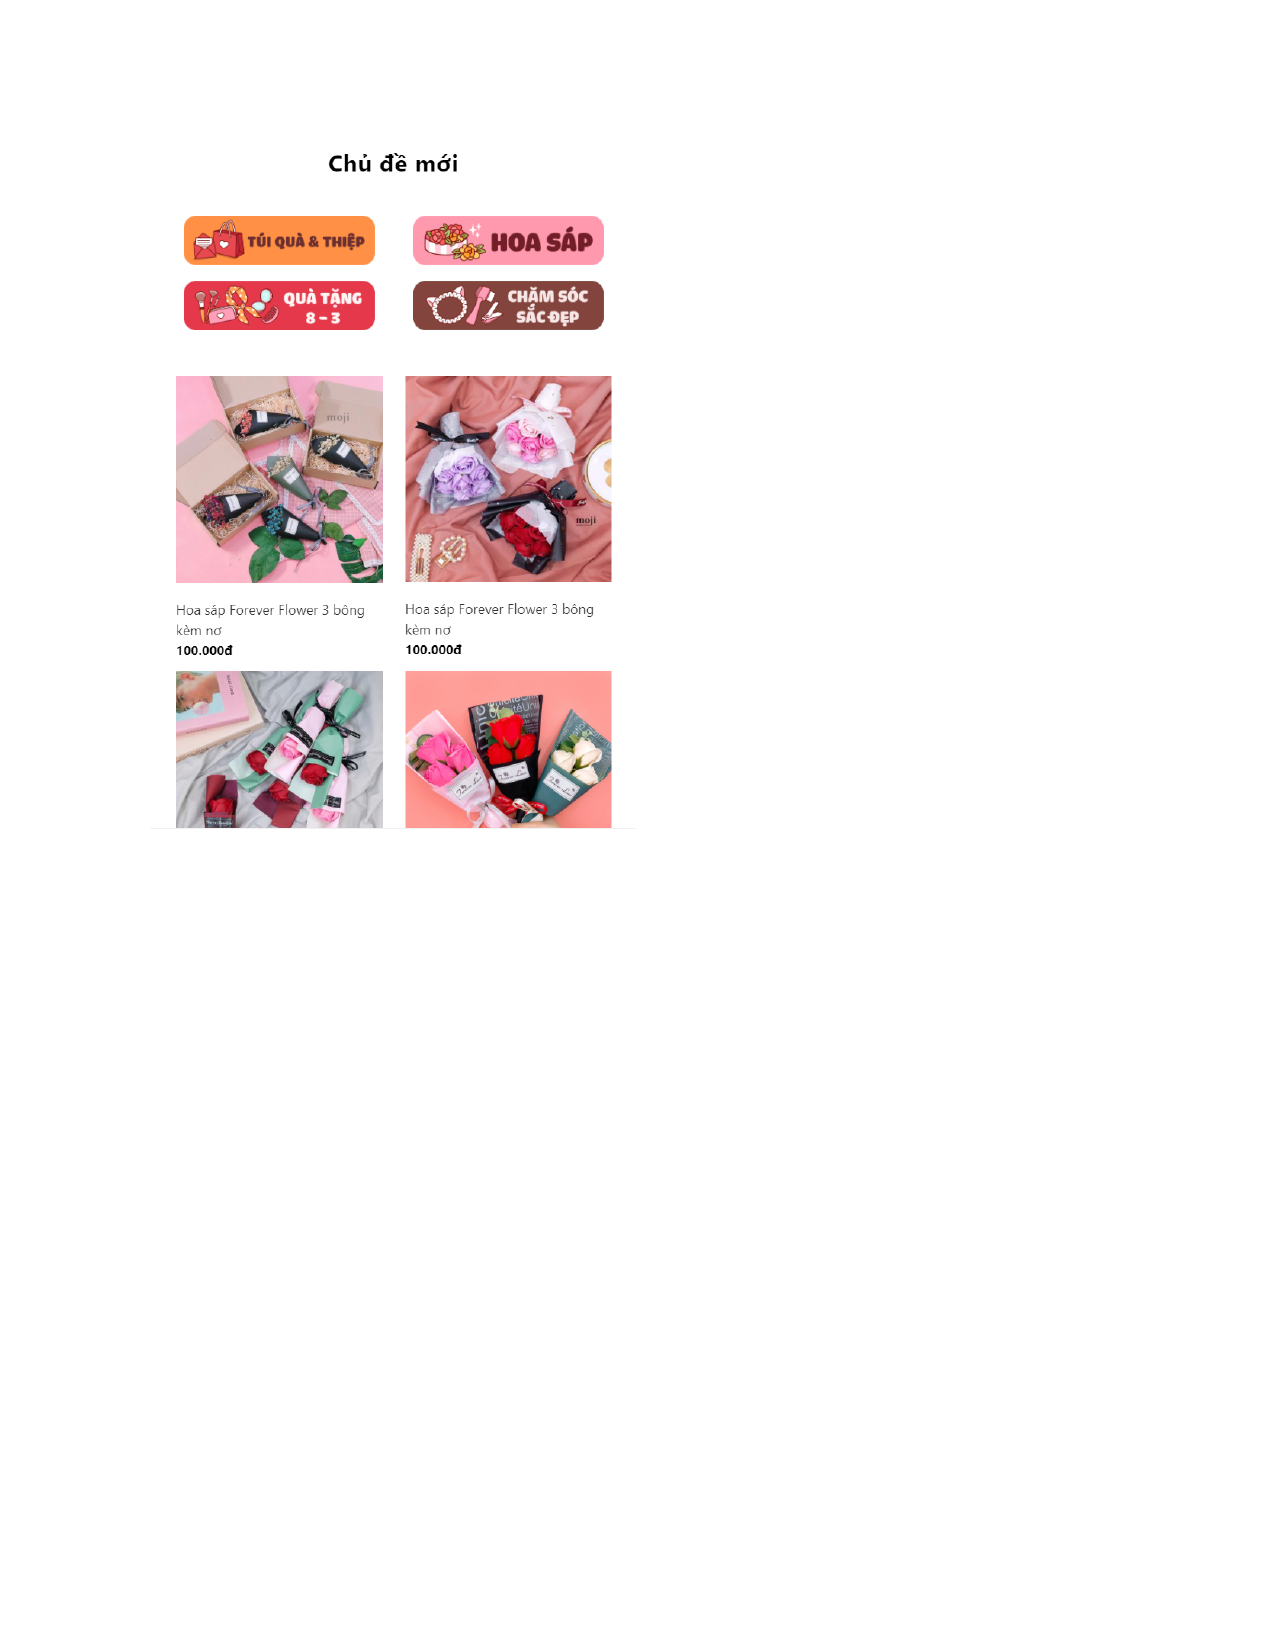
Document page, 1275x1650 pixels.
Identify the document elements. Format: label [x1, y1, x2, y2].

picture [150, 150, 636, 829]
